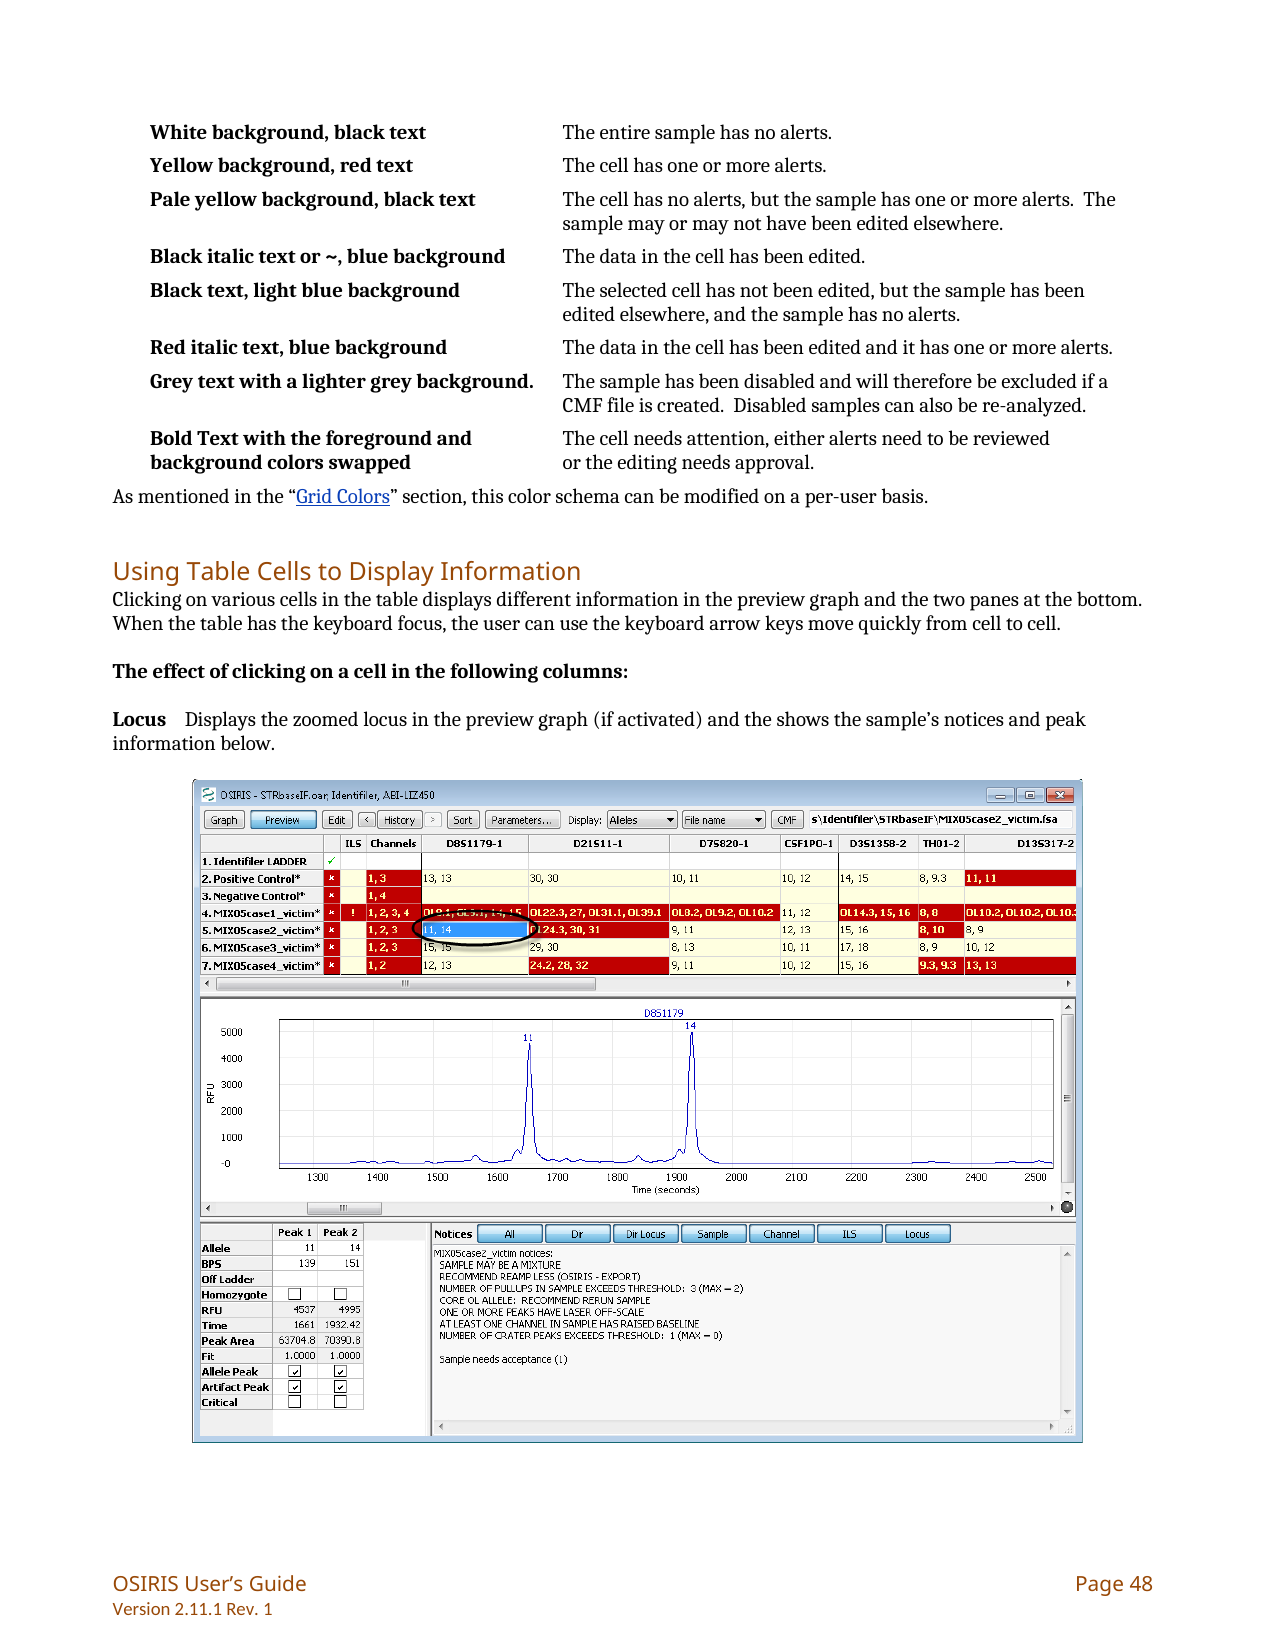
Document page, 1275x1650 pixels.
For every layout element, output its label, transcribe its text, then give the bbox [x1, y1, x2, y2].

text Locus Displays the zoomed locus in the preview graph (if activated) and the shows the sample’s notices and peak information below. [112, 707, 1162, 755]
text Grey text with a lighter grey background. The sample has been disabled and will therefore be excluded if a CMF file is created. Disabled samples can also be re-analyzed. [150, 369, 1125, 417]
text Black text, light blue background The selected cell has not been edited, but the sample has been edited elsewhere, and the sample has no alerts. [150, 278, 1125, 326]
text Red italic text, blue background The data in the cell has been edited and it has one or more alerts. [150, 336, 1125, 360]
text As mentioned in the “Grid Colors” section, this color schema can be modified on a per-user basis. [112, 484, 1162, 508]
text background colors swapped or the editing needs approval. [150, 451, 1125, 475]
text Yellow background, red text The cell has one or more alerts. [150, 154, 1125, 178]
text White background, black text The entire sample has no alerts. [150, 120, 1125, 144]
text Pale yellow background, black text The cell has no alerts, but the sample has one or more alerts. The sample may or may not have been edited elsewhere. [150, 187, 1125, 235]
subtitle Using Table Cells to Display Information [112, 553, 1162, 587]
text Bold Text with the foreground and The cell needs attention, either alerts need to be reviewed [150, 427, 1125, 451]
text Black italic text or ~, blue background The data in the cell has been edited. [150, 245, 1125, 269]
text Clicking on various cells in the table displays different information in the preview graph and the two panes at the bottom. When the table has the keyboard focus, the user can use the keyboard arrow keys move quickly from cell to cell. [112, 587, 1162, 635]
picture [192, 779, 1083, 1443]
text The effect of clicking on a cell in the following columns: [112, 659, 1162, 683]
